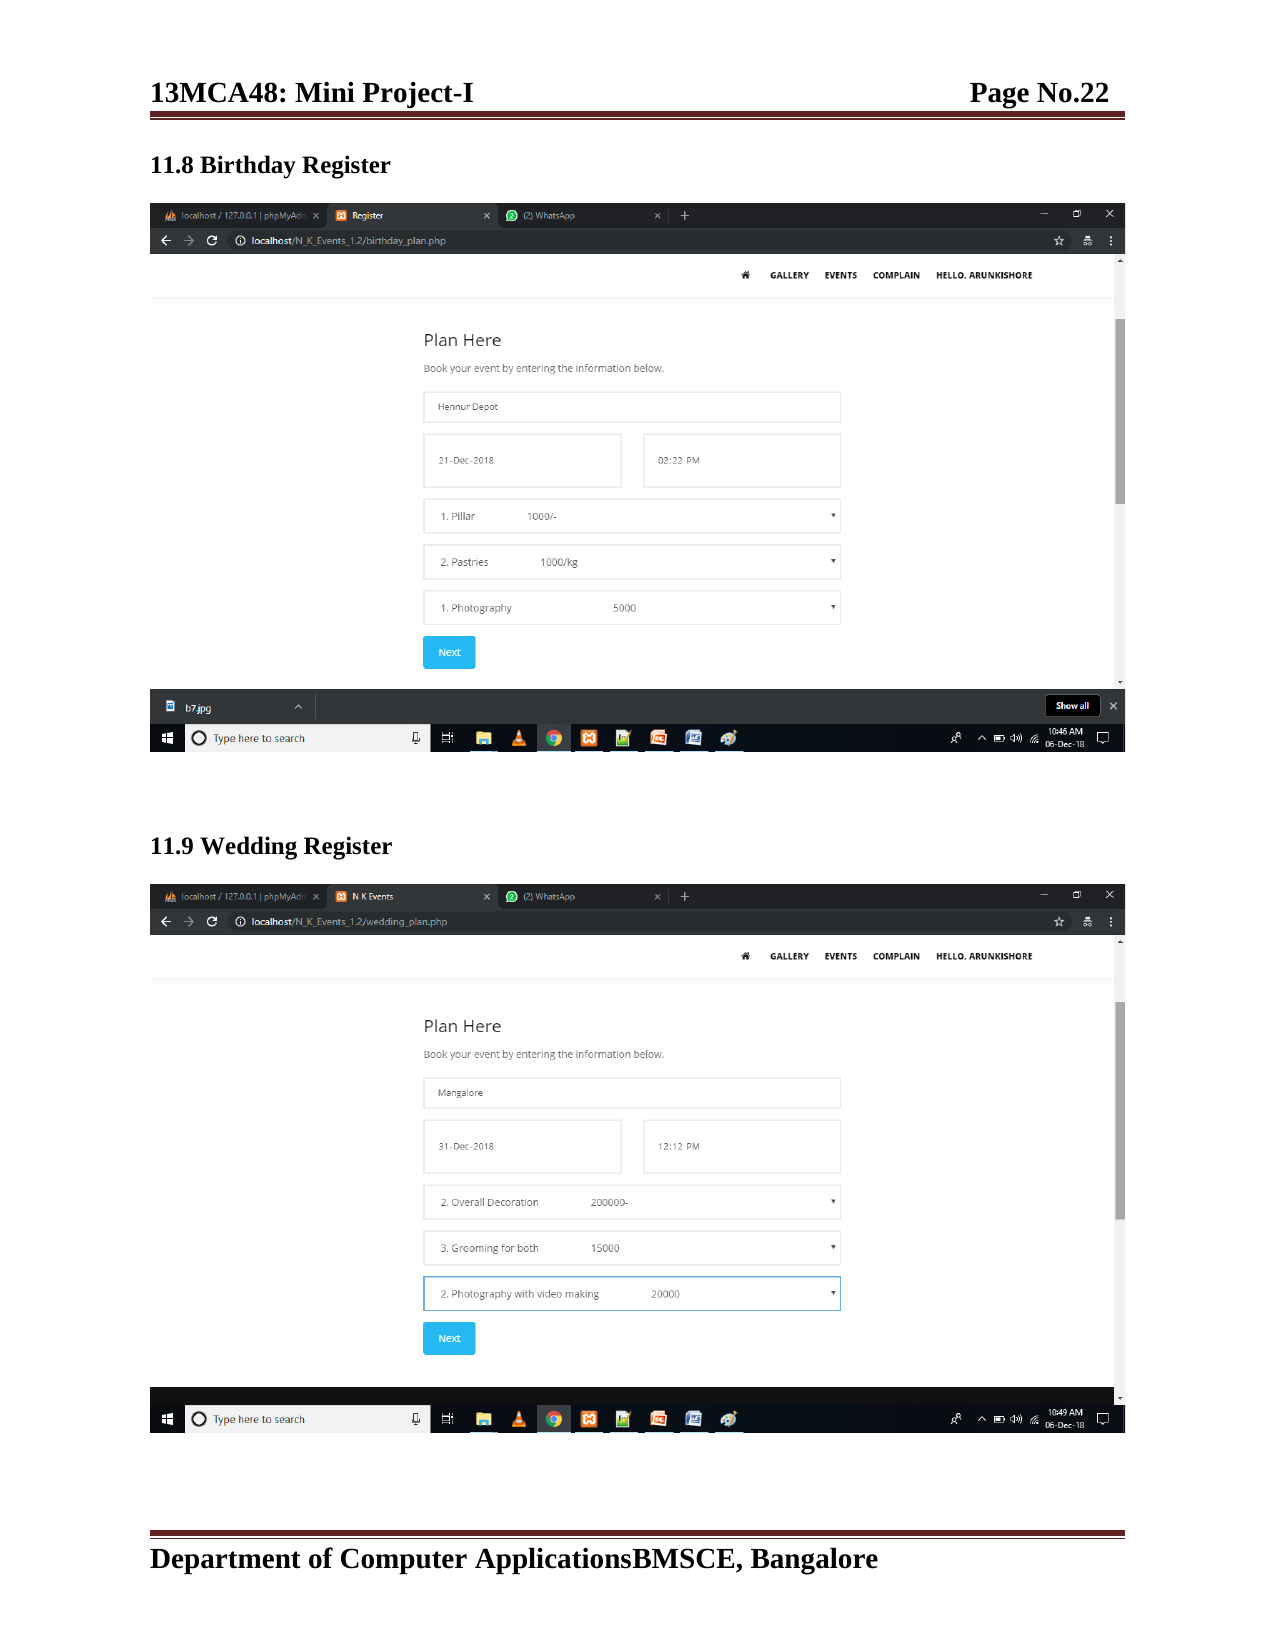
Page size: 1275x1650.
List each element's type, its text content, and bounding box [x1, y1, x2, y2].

text 11.9 Wedding Register [150, 831, 1125, 859]
picture [150, 884, 1125, 1433]
picture [150, 203, 1125, 752]
text 11.8 Birthday Register [150, 150, 1125, 179]
